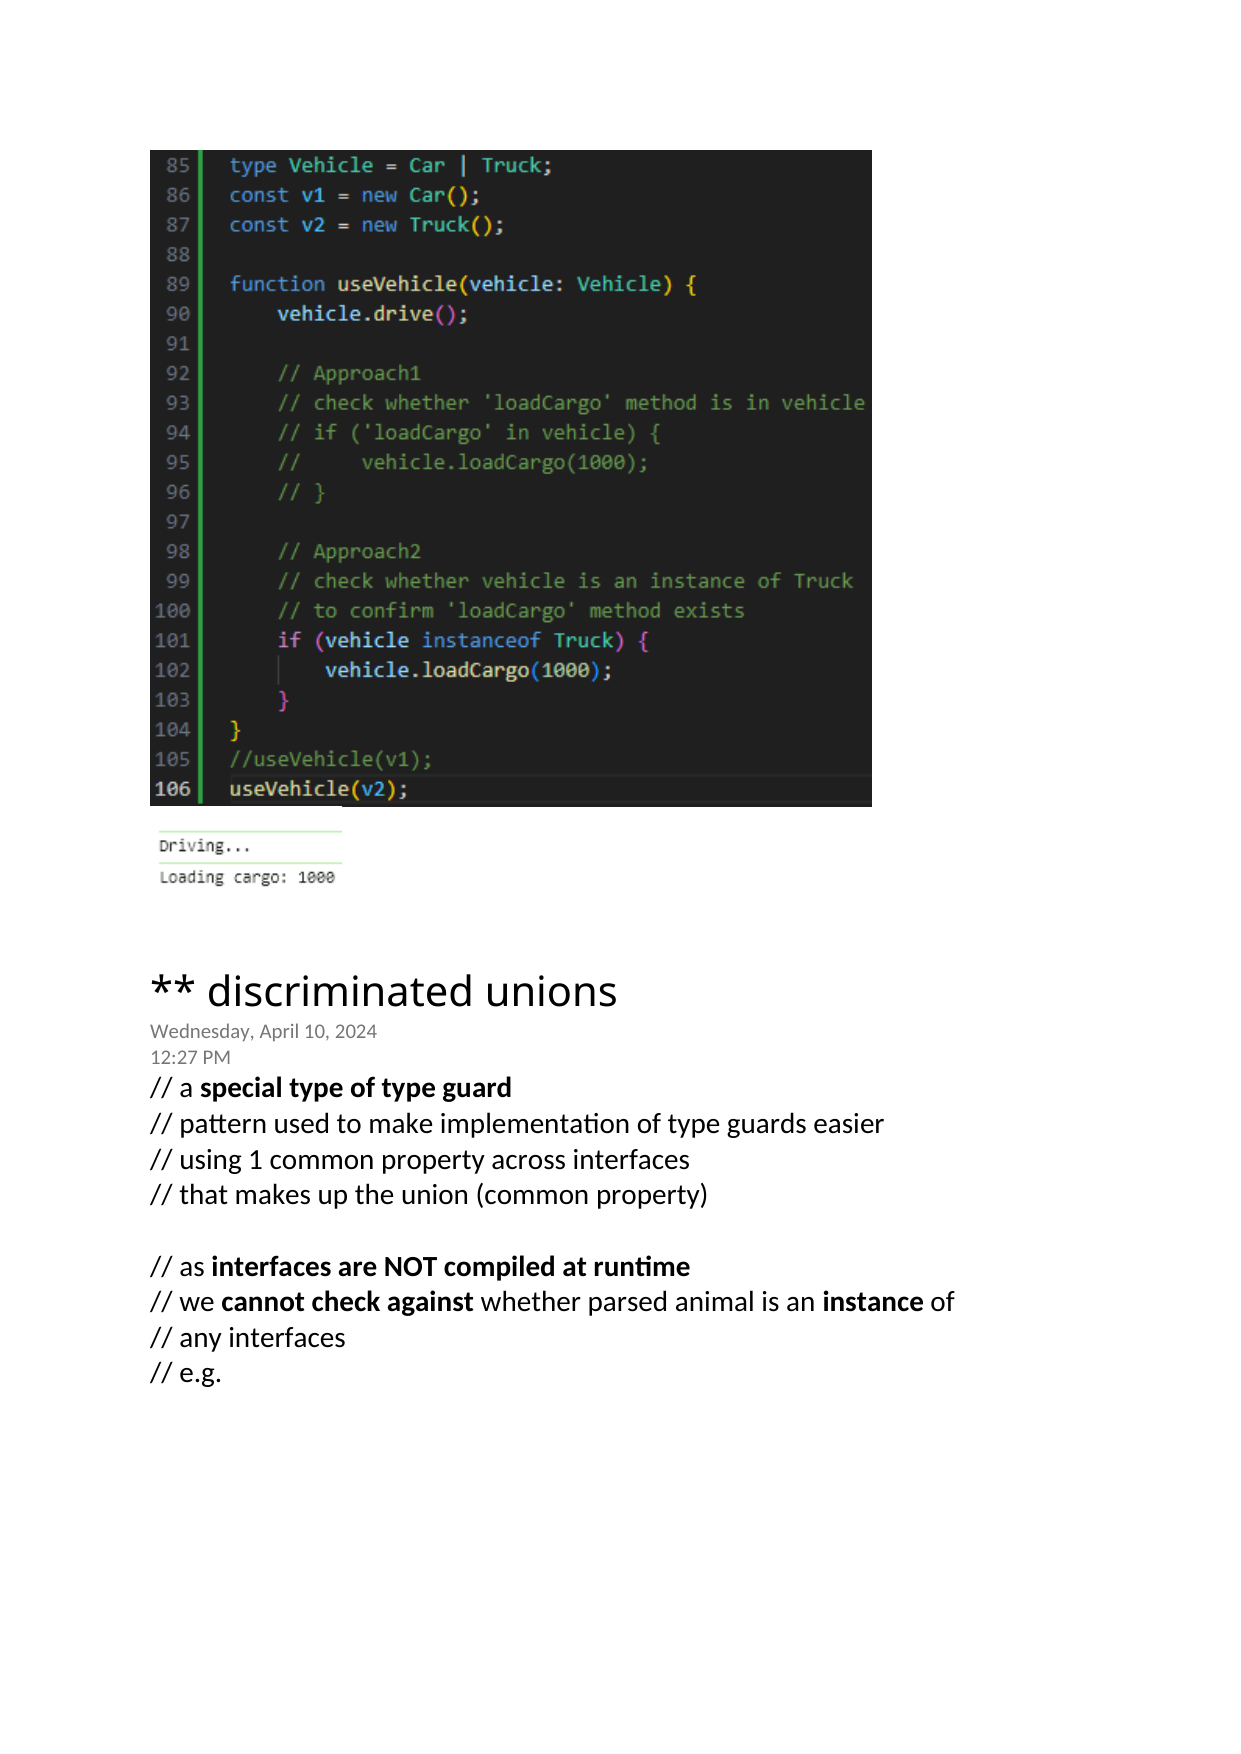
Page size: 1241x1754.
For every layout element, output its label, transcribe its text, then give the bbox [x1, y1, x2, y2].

text 12:27 PM [150, 1044, 1090, 1069]
text // pattern used to make implementation of type guards easier [150, 1105, 1090, 1141]
text // a special type of type guard [150, 1069, 1090, 1105]
text // as interfaces are NOT compiled at runtime [150, 1248, 1090, 1283]
picture [150, 150, 872, 891]
text // any interfaces [150, 1319, 1090, 1354]
text ** discriminated unions [150, 962, 1090, 1019]
text // e.g. [150, 1354, 1090, 1390]
text // we cannot check against whether parsed animal is an instance of [150, 1283, 1090, 1319]
text Wednesday, April 10, 2024 [150, 1019, 1090, 1044]
text // that makes up the union (common property) [150, 1176, 1090, 1212]
text // using 1 common property across interfaces [150, 1141, 1090, 1176]
